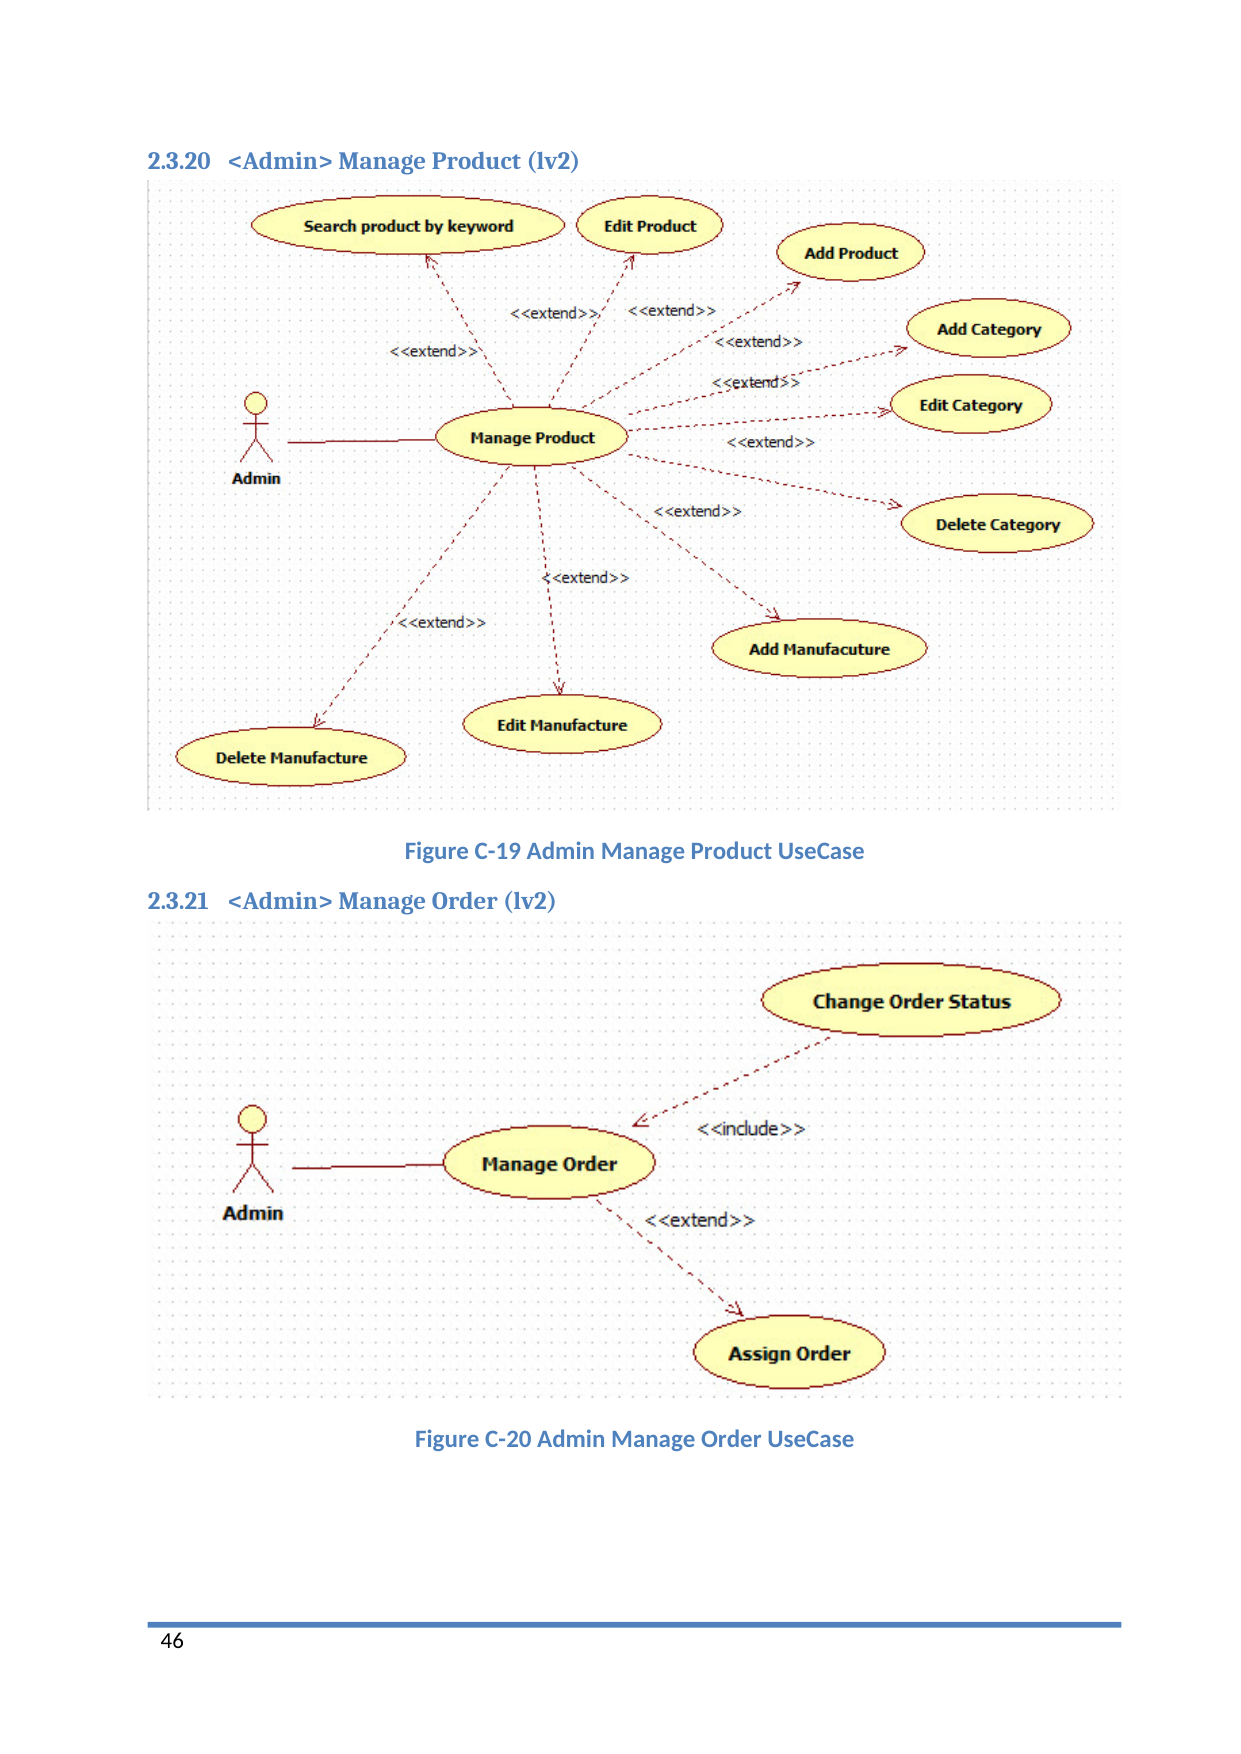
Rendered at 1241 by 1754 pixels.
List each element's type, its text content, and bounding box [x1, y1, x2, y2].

picture [147, 180, 1123, 811]
subtitle <Admin> Manage Product (lv2) [148, 147, 1122, 176]
text Figure C-19 Admin Manage Product UseCase [148, 835, 1122, 866]
subtitle <Admin> Manage Order (lv2) [148, 887, 1122, 915]
picture [147, 919, 1123, 1398]
text Figure C-20 Admin Manage Order UseCase [148, 1423, 1122, 1453]
